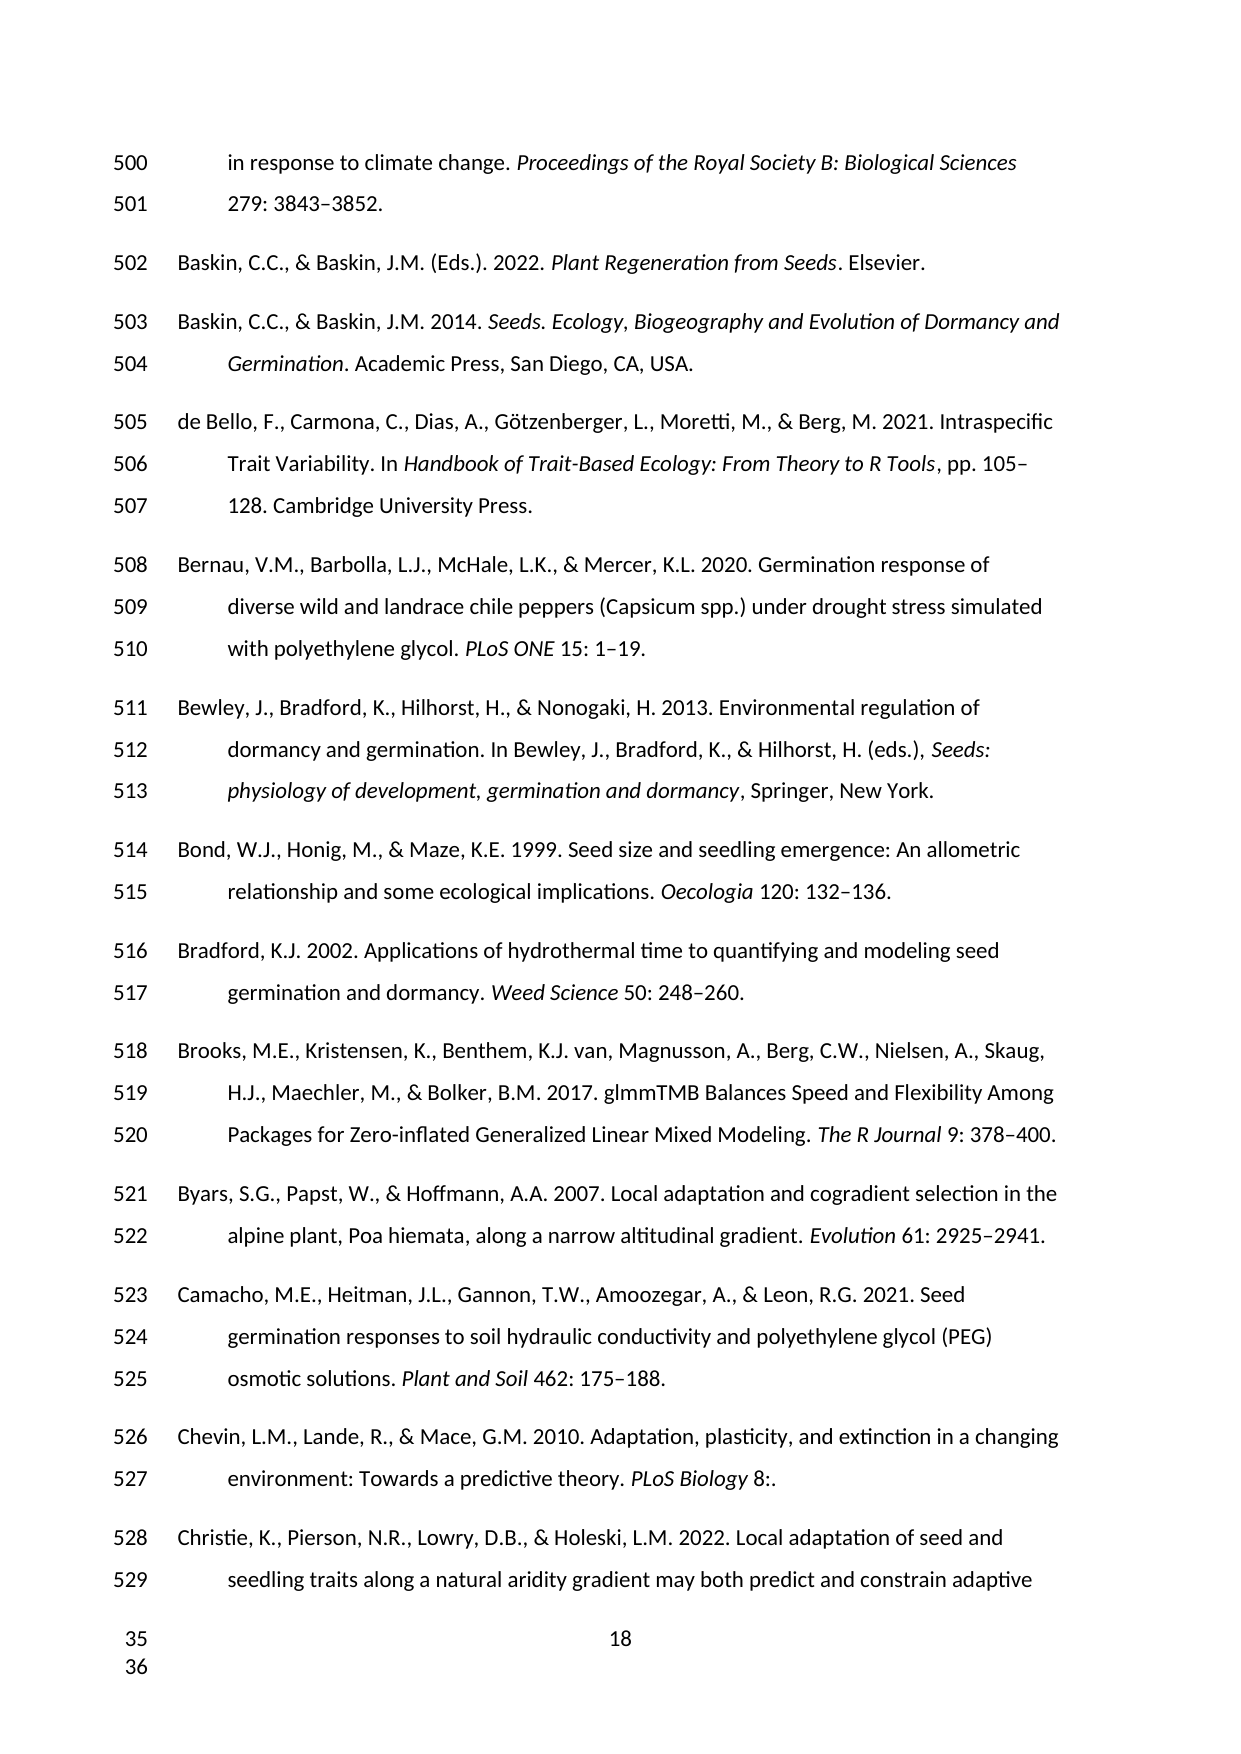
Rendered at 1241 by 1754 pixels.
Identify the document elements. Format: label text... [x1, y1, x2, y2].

text Brooks, M.E., Kristensen, K., Benthem, K.J. van, Magnusson, A., Berg, C.W., Nielsen, A., Skaug, H.J., Maechler, M., & Bolker, B.M. 2017. glmmTMB Balances Speed and Flexibility Among Packages for Zero-inflated Generalized Linear Mixed Modeling. The R Journal 9: 378–400. [177, 1037, 1063, 1148]
text Camacho, M.E., Heitman, J.L., Gannon, T.W., Amoozegar, A., & Leon, R.G. 2021. Seed germination responses to soil hydraulic conductivity and polyethylene glycol (PEG) osmotic solutions. Plant and Soil 462: 175–188. [177, 1280, 1063, 1392]
text Bewley, J., Bradford, K., Hilhorst, H., & Nonogaki, H. 2013. Environmental regulation of dormancy and germination. In Bewley, J., Bradford, K., & Hilhorst, H. (eds.), Seeds: physiology of development, germination and dormancy, Springer, New York. [177, 693, 1063, 805]
text Chevin, L.M., Lande, R., & Mace, G.M. 2010. Adaptation, plasticity, and extinction in a changing environment: Towards a predictive theory. PLoS Biology 8:. [177, 1422, 1063, 1492]
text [177, 148, 1063, 218]
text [177, 1523, 1063, 1593]
text Byars, S.G., Papst, W., & Hoffmann, A.A. 2007. Local adaptation and cogradient selection in the alpine plant, Poa hiemata, along a narrow altitudinal gradient. Evolution 61: 2925–2941. [177, 1179, 1063, 1249]
text Baskin, C.C., & Baskin, J.M. (Eds.). 2022. Plant Regeneration from Seeds. Elsevier. [177, 248, 1063, 276]
text de Bello, F., Carmona, C., Dias, A., Götzenberger, L., Moretti, M., & Berg, M. 2021. Intraspecific Trait Variability. In Handbook of Trait-Based Ecology: From Theory to R Tools, pp. 105–128. Cambridge University Press. [177, 407, 1063, 519]
text Bernau, V.M., Barbolla, L.J., McHale, L.K., & Mercer, K.L. 2020. Germination response of diverse wild and landrace chile peppers (Capsicum spp.) under drought stress simulated with polyethylene glycol. PLoS ONE 15: 1–19. [177, 550, 1063, 662]
text Baskin, C.C., & Baskin, J.M. 2014. Seeds. Ecology, Biogeography and Evolution of Dormancy and Germination. Academic Press, San Diego, CA, USA. [177, 307, 1063, 377]
text Bond, W.J., Honig, M., & Maze, K.E. 1999. Seed size and seedling emergence: An allometric relationship and some ecological implications. Oecologia 120: 132–136. [177, 835, 1063, 905]
text Bradford, K.J. 2002. Applications of hydrothermal time to quantifying and modeling seed germination and dormancy. Weed Science 50: 248–260. [177, 936, 1063, 1006]
